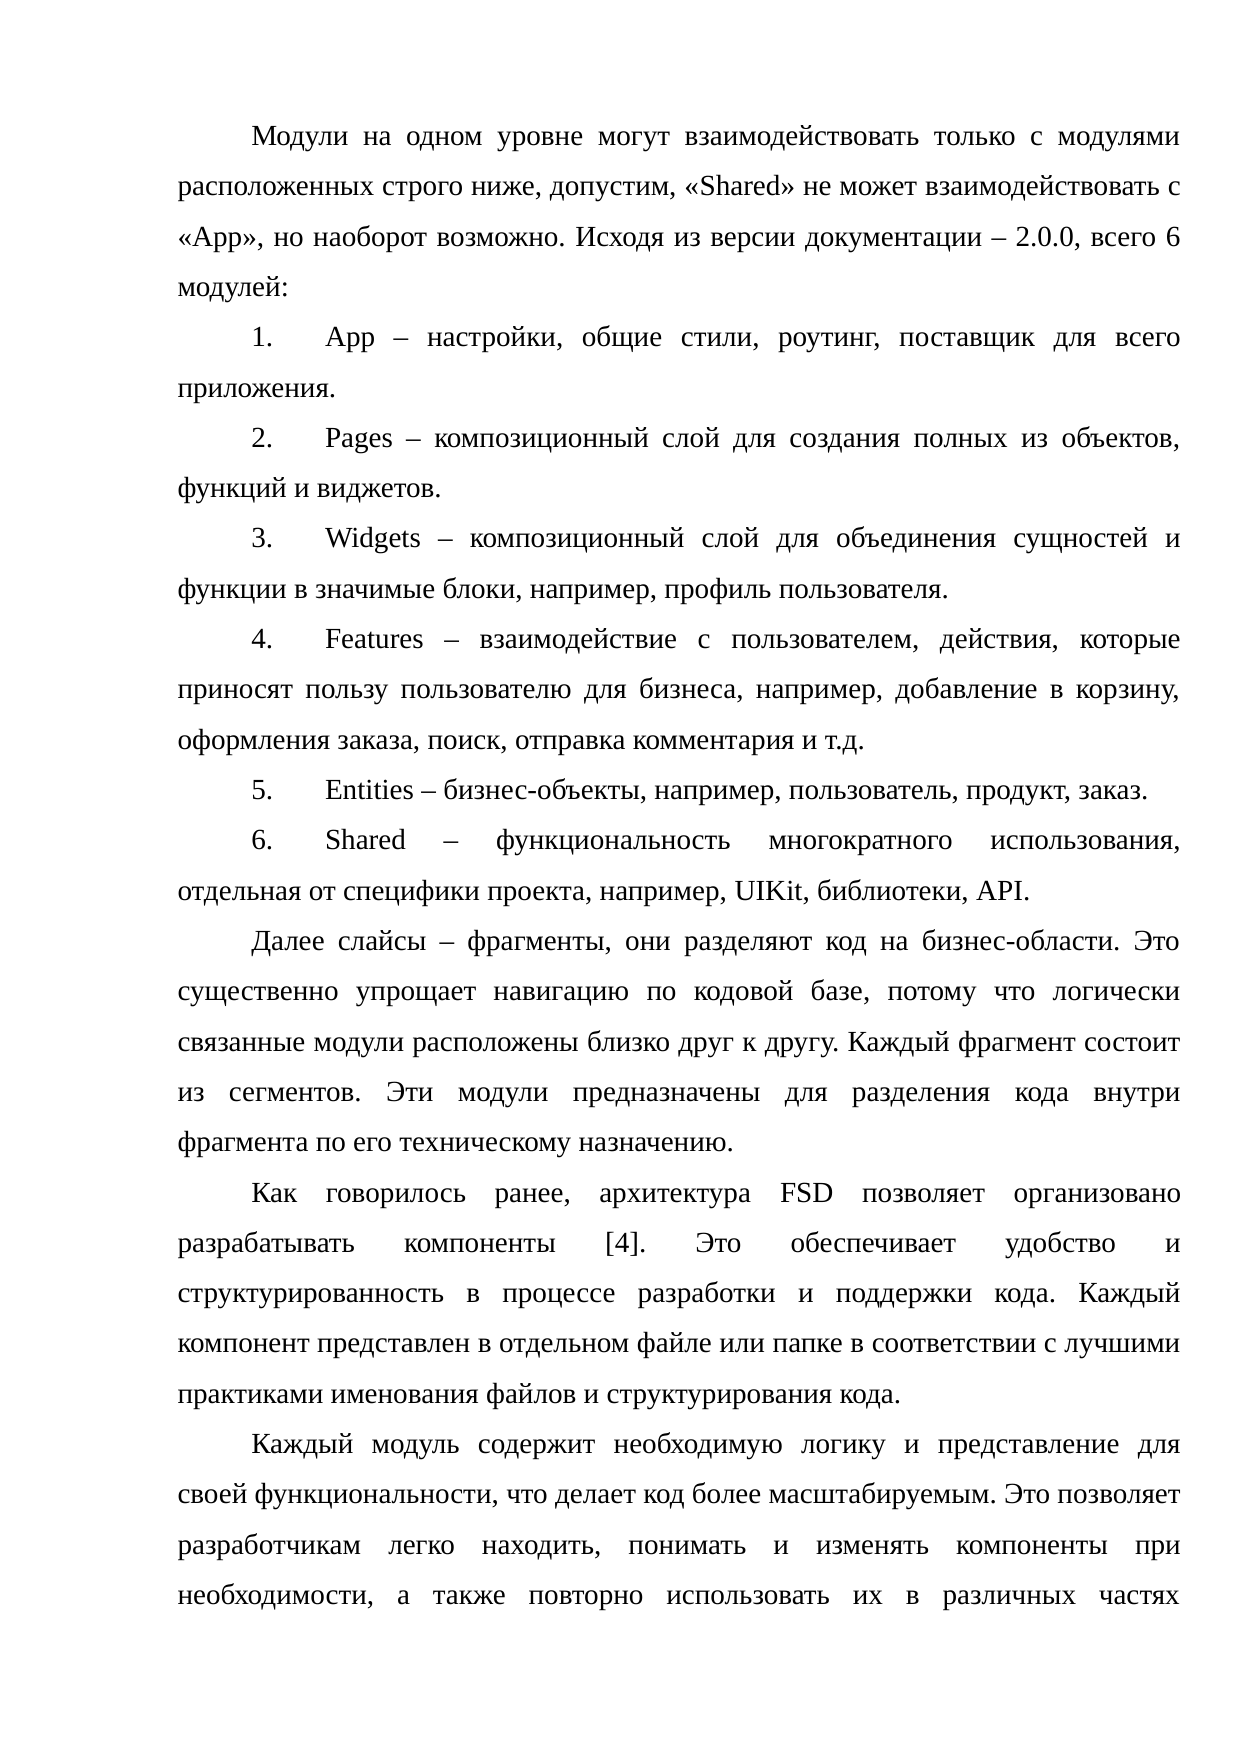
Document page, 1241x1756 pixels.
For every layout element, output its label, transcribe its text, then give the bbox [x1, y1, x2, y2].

text Далее слайсы – фрагменты, они разделяют код на бизнес-области. Это существенно упрощает навигацию по кодовой базе, потому что логически связанные модули расположены близко друг к другу. Каждый фрагмент состоит из сегментов. Эти модули предназначены для разделения кода внутри фрагмента по его техническому назначению. [177, 923, 1181, 1158]
list Pages – композиционный слой для создания полных из объектов, функций и виджетов. [177, 420, 1181, 504]
text Модули на одном уровне могут взаимодействовать только с модулями расположенных строго ниже, допустим, «Shared» не может взаимодействовать с «App», но наоборот возможно. Исходя из версии документации – 2.0.0, всего 6 модулей: [177, 118, 1181, 303]
list App – настройки, общие стили, роутинг, поставщик для всего приложения. [177, 319, 1181, 403]
list Entities – бизнес-объекты, например, пользователь, продукт, заказ. [177, 772, 1181, 806]
list Как говорилось ранее, архитектура FSD позволяет организовано разрабатывать компоненты [4]. Это обеспечивает удобство и структурированность в процессе разработки и поддержки кода. Каждый компонент представлен в отдельном файле или папке в соответствии с лучшими практиками именования файлов и структурирования кода. [177, 1175, 1181, 1409]
list Features – взаимодействие с пользователем, действия, которые приносят пользу пользователю для бизнеса, например, добавление в корзину, оформления заказа, поиск, отправка комментария и т.д. [177, 621, 1181, 755]
list Widgets – композиционный слой для объединения сущностей и функции в значимые блоки, например, профиль пользователя. [177, 521, 1181, 604]
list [177, 1426, 1181, 1611]
list Shared – функциональность многократного использования, отдельная от специфики проекта, например, UIKit, библиотеки, API. [177, 822, 1181, 906]
